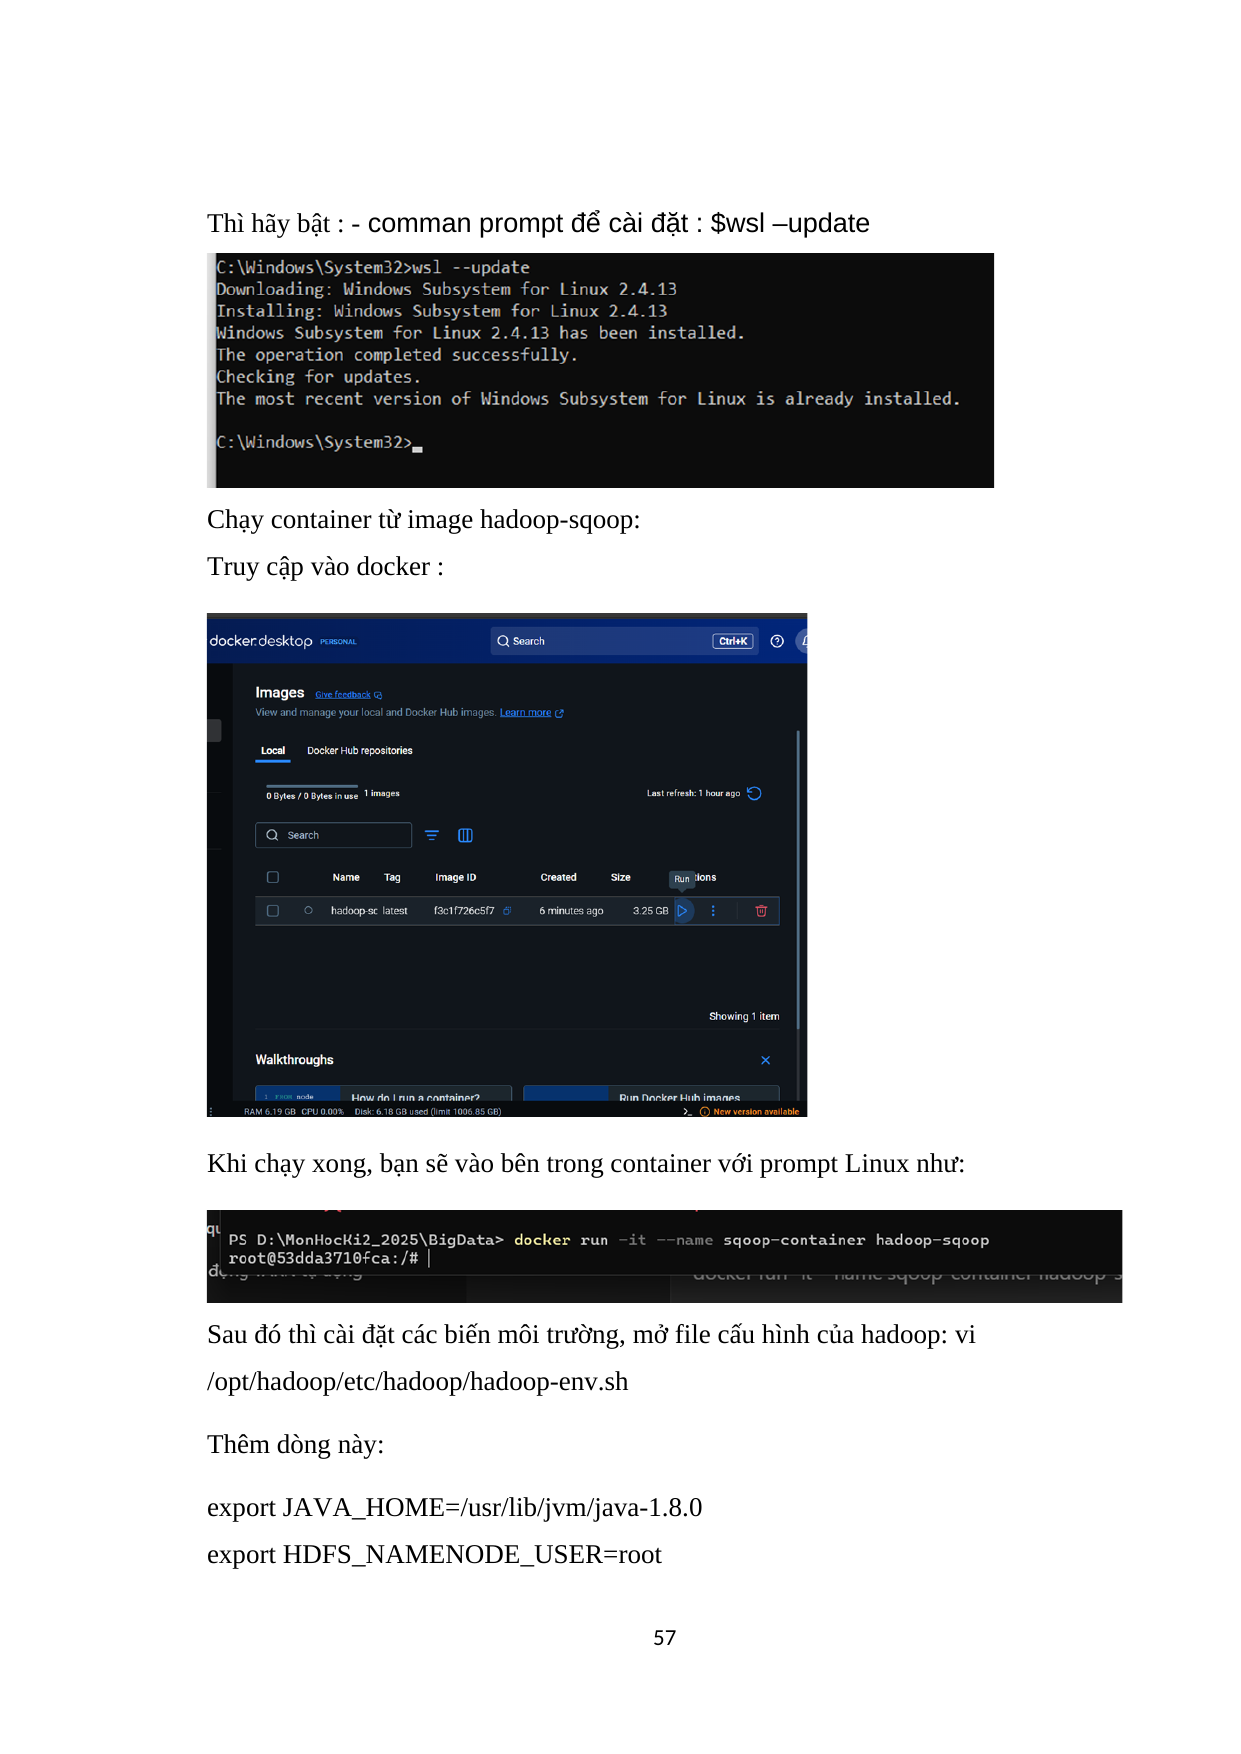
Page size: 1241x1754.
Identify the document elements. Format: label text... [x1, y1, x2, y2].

text Truy cập vào docker : [207, 550, 1122, 581]
text export HDFS_NAMENODE_USER=root [207, 1538, 1122, 1569]
text Khi chạy xong, bạn sẽ vào bên trong container với prompt Linux như: [207, 1147, 1122, 1178]
picture [206, 253, 995, 488]
text Thêm dòng này: [207, 1428, 1122, 1459]
text Thì hãy bật : - comman prompt để cài đặt : $wsl –update [207, 207, 1122, 238]
picture [206, 613, 808, 1117]
picture [206, 1210, 1123, 1303]
text Sau đó thì cài đặt các biến môi trường, mở file cấu hình của hadoop: vi /opt/hadoop/etc/hadoop/hadoop-env.sh [207, 1303, 1122, 1396]
text export JAVA_HOME=/usr/lib/jvm/java-1.8.0 [207, 1491, 1122, 1522]
